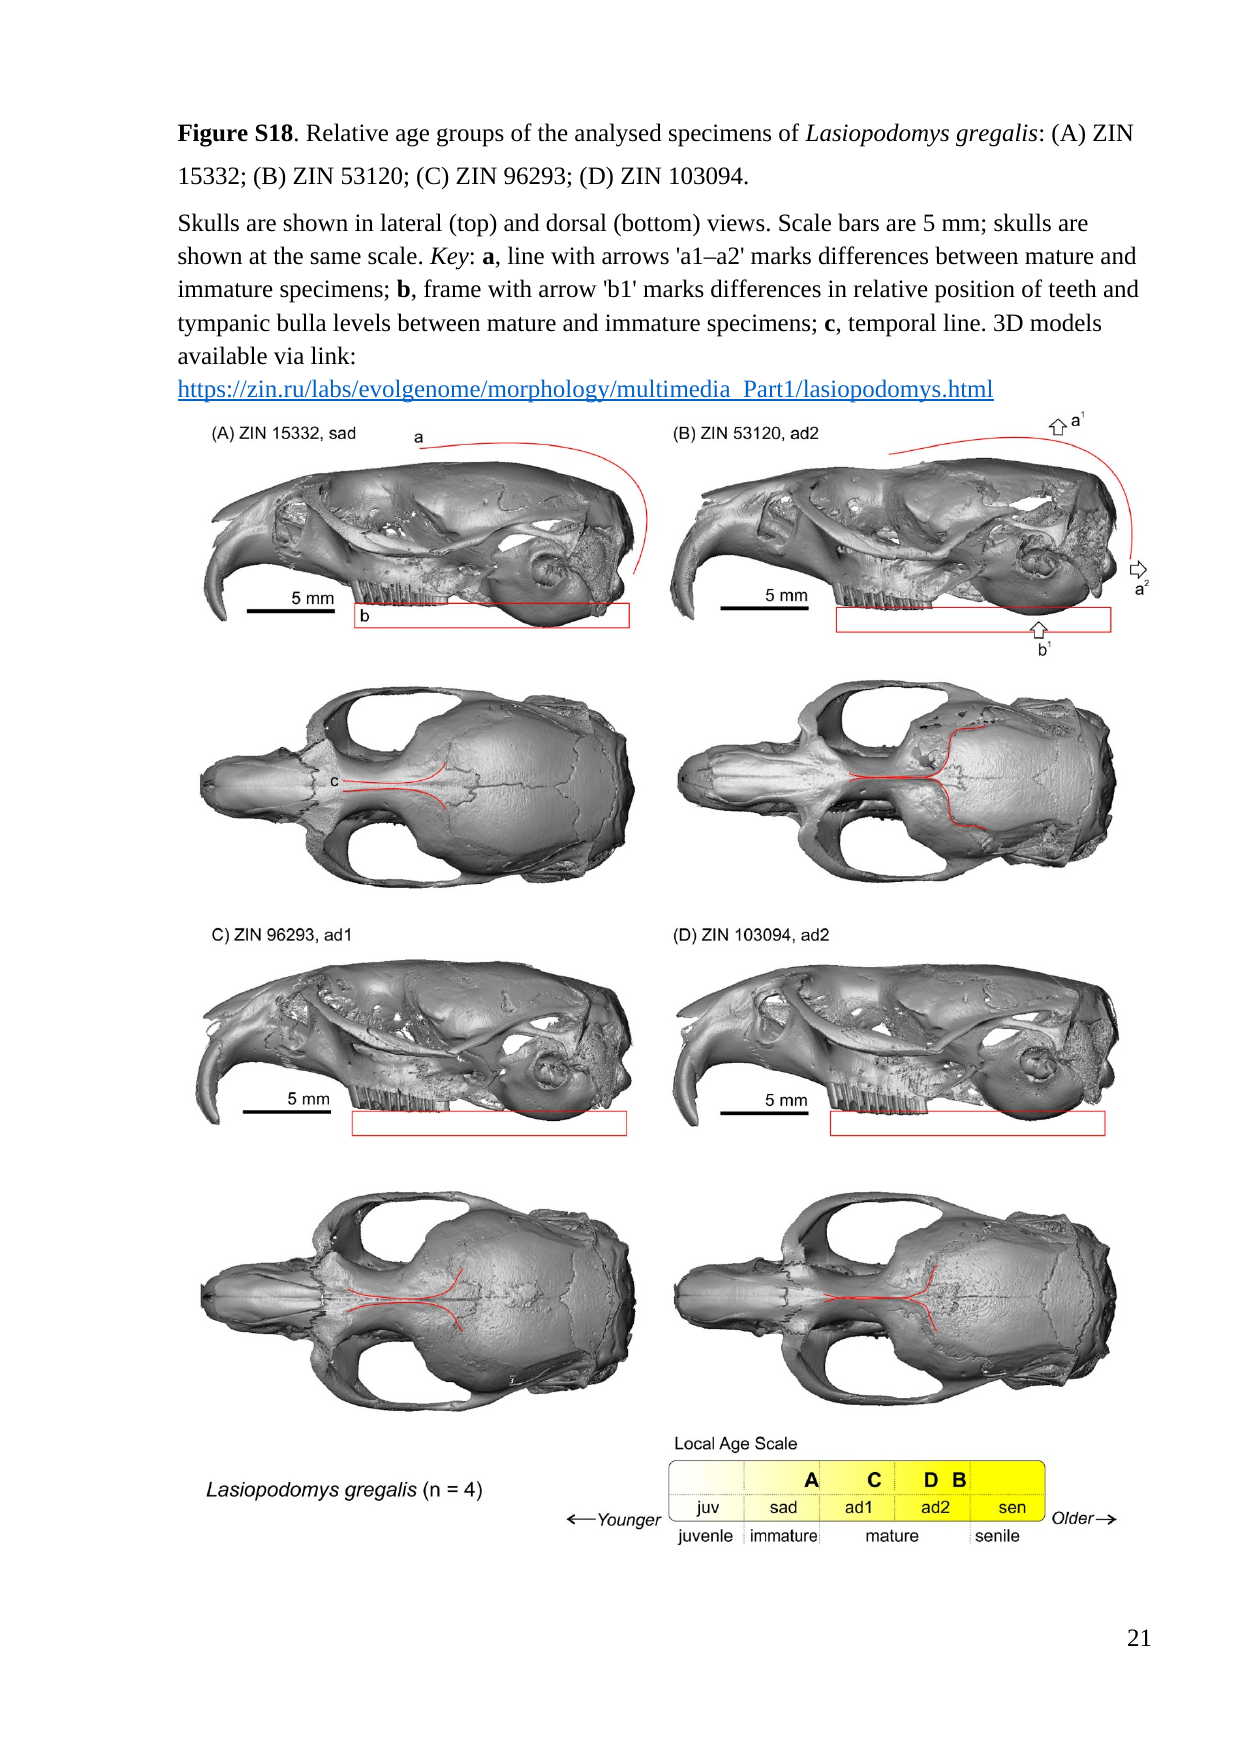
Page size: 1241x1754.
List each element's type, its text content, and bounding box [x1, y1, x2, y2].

text Figure S18. Relative age groups of the analysed specimens of Lasiopodomys gregalis: (A) ZIN 15332; (B) ZIN 53120; (C) ZIN 96293; (D) ZIN 103094. [177, 118, 1152, 190]
text Skulls are shown in lateral (top) and dorsal (bottom) views. Scale bars are 5 mm; skulls are shown at the same scale. Key: a, line with arrows 'a1–a2' marks differences between mature and immature specimens; b, frame with arrow 'b1' marks differences in relative position of teeth and tympanic bulla levels between mature and immature specimens; c, temporal line. 3D models available via link: https://zin.ru/labs/evolgenome/morphology/multimedia_Part1/lasiopodomys.html [177, 204, 1152, 404]
picture [177, 404, 1160, 1549]
